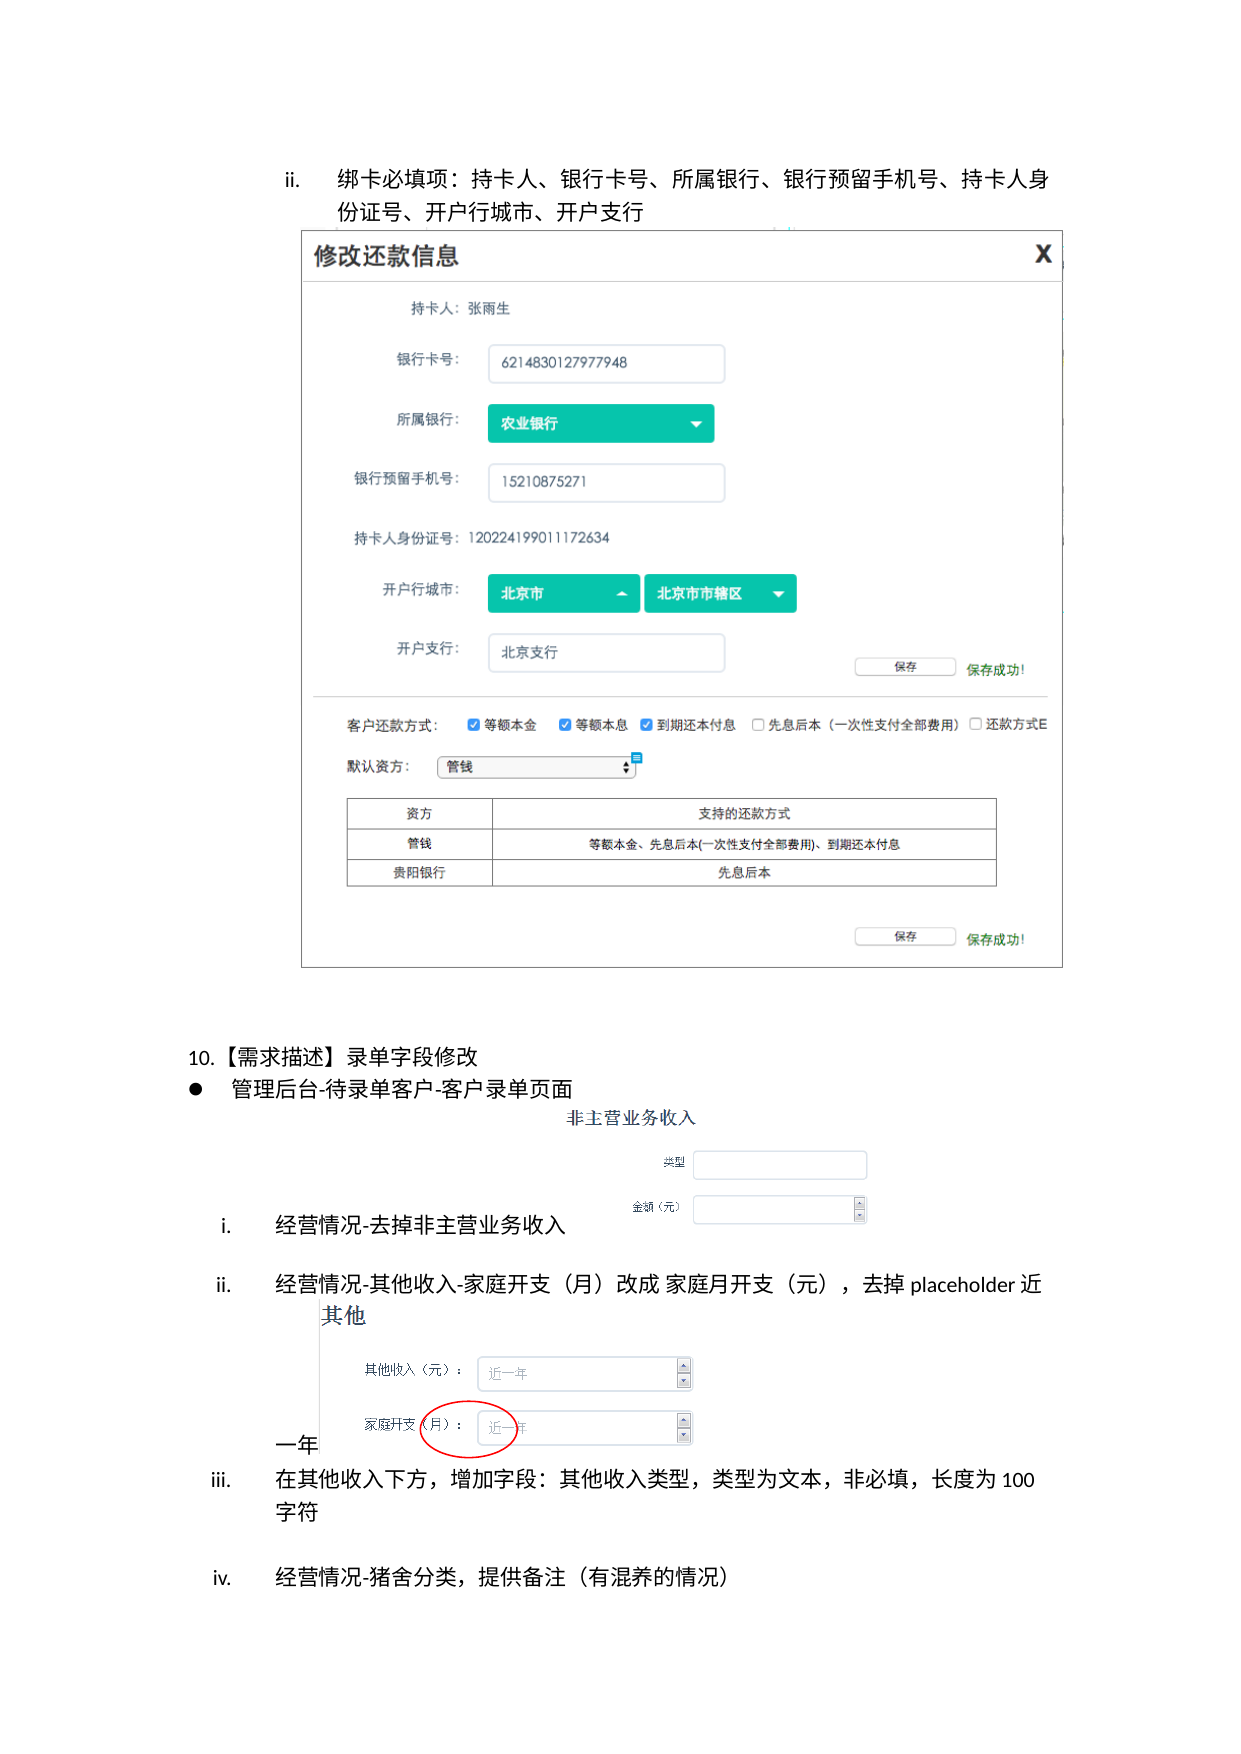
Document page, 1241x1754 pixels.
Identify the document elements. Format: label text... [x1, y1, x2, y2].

list 管理后台-待录单客户-客户录单页面 [187, 1072, 1053, 1104]
picture [566, 1104, 890, 1234]
subtitle 【需求描述】录单字段修改 [187, 1039, 1053, 1072]
picture [318, 1299, 718, 1454]
list 经营情况-猪舍分类，提供备注（有混养的情况） [231, 1559, 1053, 1592]
list 绑卡必填项：持卡人、银行卡号、所属银行、银行预留手机号、持卡人身份证号、开户行城市、开户支行 [300, 162, 1053, 227]
picture [300, 227, 1064, 970]
list 在其他收入下方，增加字段：其他收入类型，类型为文本，非必填，长度为100字符 [231, 1462, 1053, 1527]
picture [422, 1403, 516, 1454]
